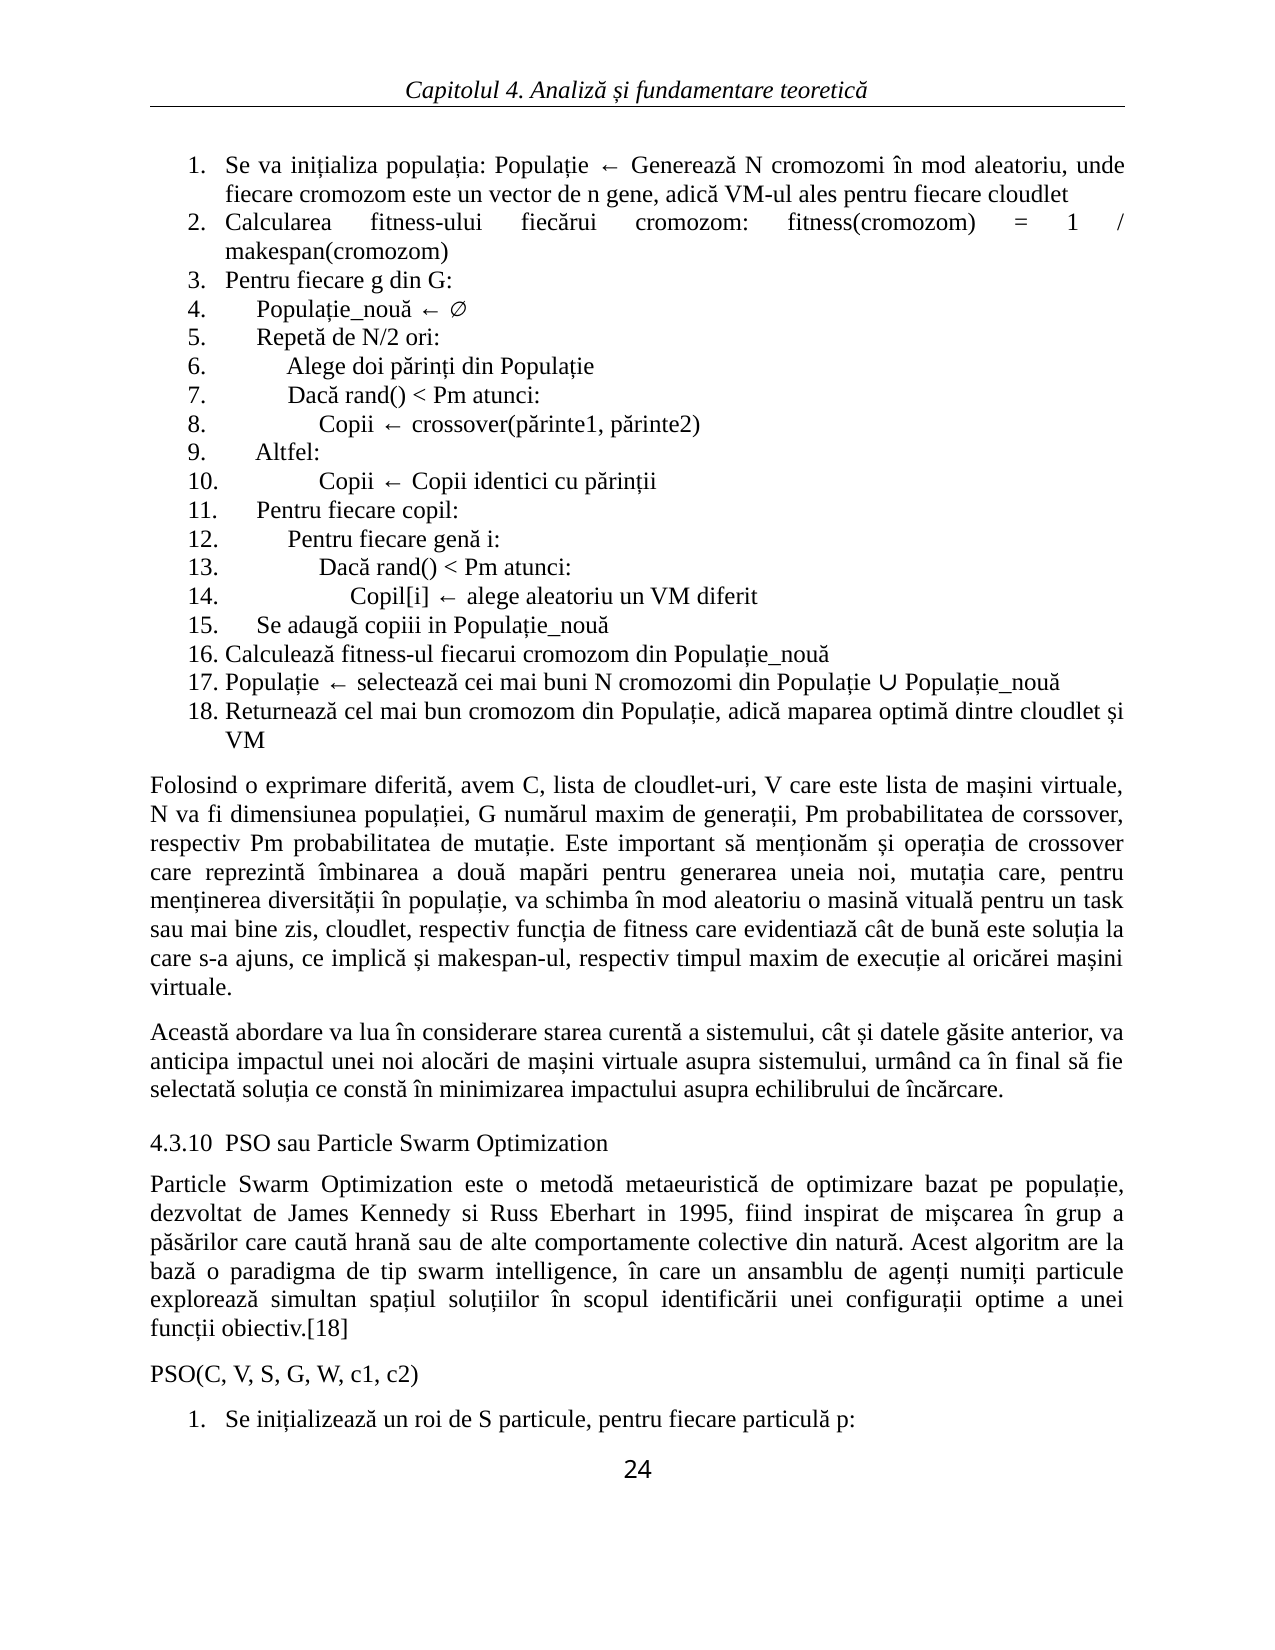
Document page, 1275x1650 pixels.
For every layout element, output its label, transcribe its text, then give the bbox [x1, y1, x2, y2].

text Această abordare va lua în considerare starea curentă a sistemului, cât și datele găsite anterior, va anticipa impactul unei noi alocări de mașini virtuale asupra sistemului, urmând ca în final să fie selectată soluția ce constă în minimizarea impactului asupra echilibrului de încărcare. [150, 1017, 1125, 1103]
list Copii Copii identici cu părinții [187, 466, 1125, 495]
list Se va inițializa populația: Populație Generează N cromozomi în mod aleatoriu, unde fiecare cromozom este un vector de n gene, adică VM-ul ales pentru fiecare cloudlet [187, 150, 1125, 207]
list Pentru fiecare genă i: [187, 524, 1125, 552]
list Dacă rand() < Pm atunci: [187, 380, 1125, 409]
list Se adaugă copiii in Populație_nouă [187, 610, 1125, 639]
list Altfel: [187, 437, 1125, 466]
list Populație_nouă [187, 294, 1125, 322]
list Se inițializează un roi de S particule, pentru fiecare particulă p: [187, 1404, 1125, 1433]
list Calculează fitness-ul fiecarui cromozom din Populație_nouă [187, 639, 1125, 667]
list Copil[i] alege aleatoriu un VM diferit [187, 581, 1125, 610]
text PSO sau Particle Swarm Optimization [150, 1128, 1125, 1157]
list Dacă rand() < Pm atunci: [187, 552, 1125, 581]
list Copii crossover(părinte1, părinte2) [187, 409, 1125, 437]
list Repetă de N/2 ori: [187, 322, 1125, 351]
list Populație selectează cei mai buni N cromozomi din Populație Populație_nouă [187, 667, 1125, 696]
list Pentru fiecare copil: [187, 495, 1125, 524]
text Particle Swarm Optimization este o metodă metaeuristică de optimizare bazat pe populație, dezvoltat de James Kennedy si Russ Eberhart in 1995, fiind inspirat de mișcarea în grup a păsărilor care caută hrană sau de alte comportamente colective din natură. Acest algoritm are la bază o paradigma de tip swarm intelligence, în care un ansamblu de agenți numiți particule explorează simultan spațiul soluțiilor în scopul identificării unei configurații optime a unei funcții obiectiv.[18] [150, 1169, 1125, 1342]
list Pentru fiecare g din G: [187, 265, 1125, 294]
text PSO(C, V, S, G, W, c1, c2) [150, 1359, 1125, 1387]
list Alege doi părinți din Populație [187, 351, 1125, 380]
list Returnează cel mai bun cromozom din Populație, adică maparea optimă dintre cloudlet și VM [187, 696, 1125, 754]
list Calcularea fitness-ului fiecărui cromozom: fitness(cromozom) = 1 / makespan(cromozom) [187, 207, 1125, 265]
text Folosind o exprimare diferită, avem C, lista de cloudlet-uri, V care este lista de mașini virtuale, N va fi dimensiunea populației, G numărul maxim de generații, Pm probabilitatea de corssover, respectiv Pm probabilitatea de mutație. Este important să menționăm și operația de crossover care reprezintă îmbinarea a două mapări pentru generarea uneia noi, mutația care, pentru menținerea diversității în populație, va schimba în mod aleatoriu o masină vituală pentru un task sau mai bine zis, cloudlet, respectiv funcția de fitness care evidentiază cât de bună este soluția la care s-a ajuns, ce implică și makespan-ul, respectiv timpul maxim de execuție al oricărei mașini virtuale. [150, 770, 1125, 1000]
